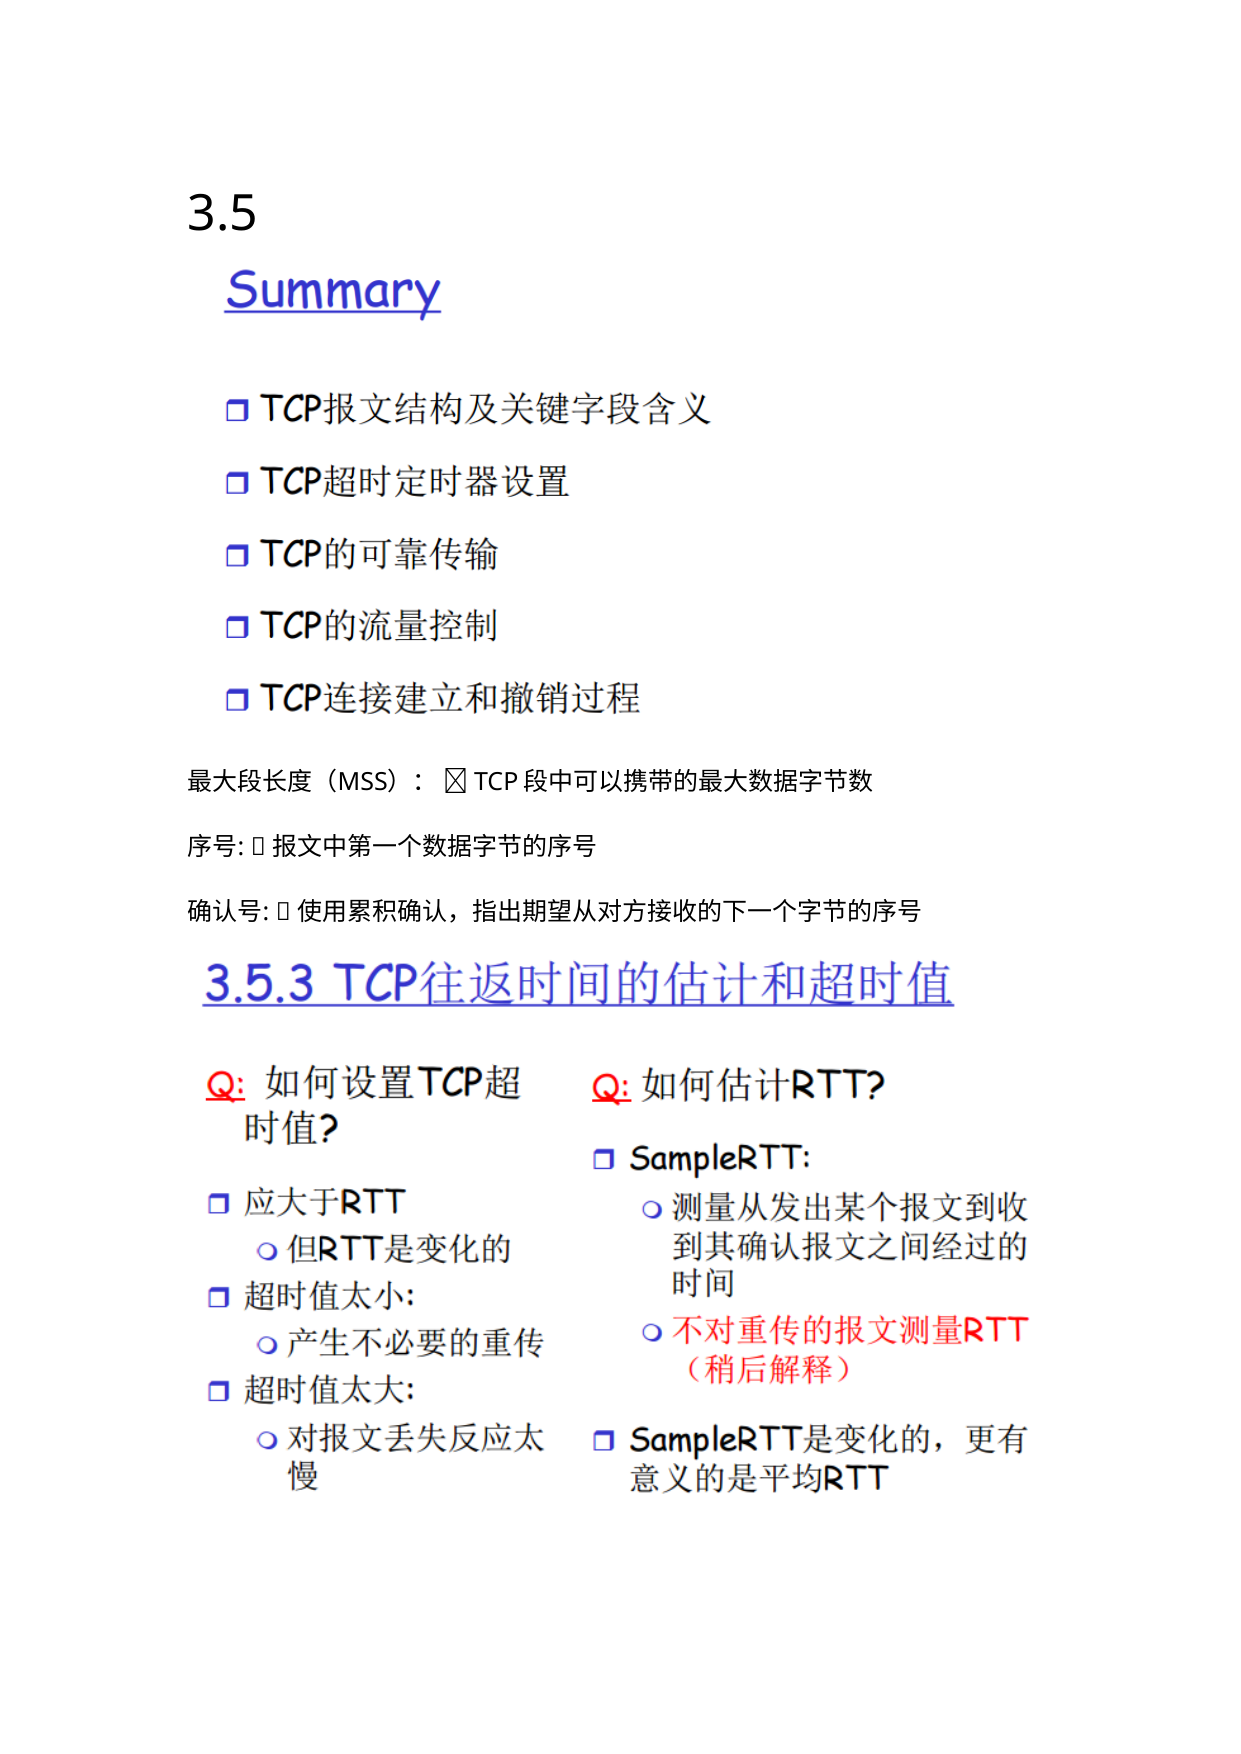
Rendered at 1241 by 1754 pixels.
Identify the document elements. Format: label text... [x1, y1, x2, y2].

text 最大段长度（MSS）：  TCP段中可以携带的最大数据字节数 [187, 747, 1053, 812]
picture [187, 942, 1052, 1514]
text 3.5 [187, 162, 1053, 259]
text 序号:  报文中第一个数据字节的序号 [187, 812, 1053, 877]
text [187, 877, 1053, 1527]
picture [187, 259, 1053, 718]
